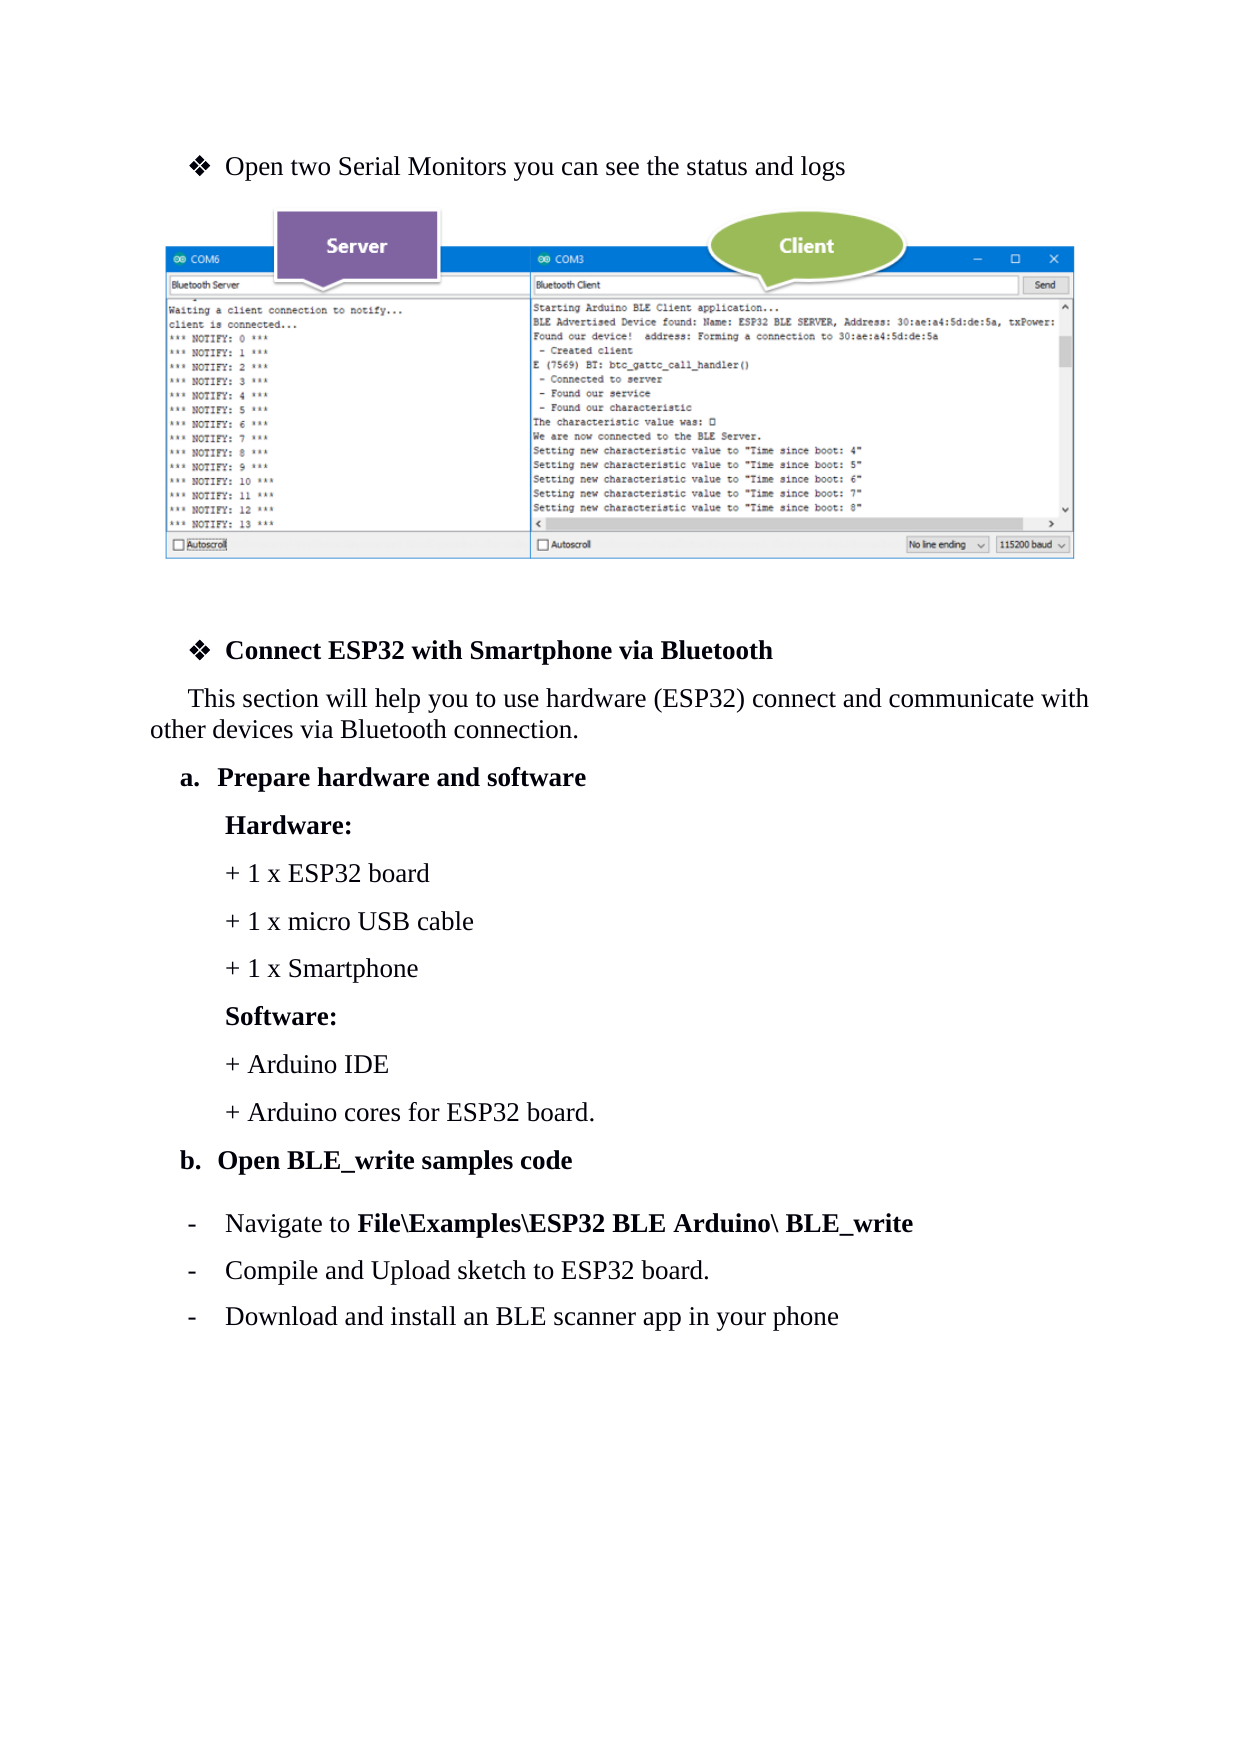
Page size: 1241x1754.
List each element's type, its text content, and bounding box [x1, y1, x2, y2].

text + Arduino cores for ESP32 board. [225, 1096, 1090, 1127]
text + 1 x Smartphone [225, 952, 1090, 984]
text + 1 x ESP32 board [225, 857, 1090, 888]
list Download and install an BLE scanner app in your phone [187, 1300, 1090, 1332]
text Hardware: [150, 809, 1090, 840]
text This section will help you to use hardware (ESP32) connect and communicate with other devices via Bluetooth connection. [150, 682, 1090, 744]
list Open BLE_write samples code [179, 1144, 1090, 1175]
text Software: [150, 1000, 1090, 1031]
list Connect ESP32 with Smartphone via Bluetooth [187, 634, 1090, 666]
list Open two Serial Monitors you can see the status and logs [187, 150, 1090, 181]
list Compile and Upload sketch to ESP32 board. [187, 1254, 1090, 1285]
text + 1 x micro USB cable [225, 905, 1090, 936]
list Navigate to File\Examples\ESP32 BLE Arduino\ BLE_write [187, 1207, 1090, 1238]
list Prepare hardware and software [179, 761, 1090, 792]
picture [150, 197, 1091, 570]
text + Arduino IDE [225, 1048, 1090, 1079]
